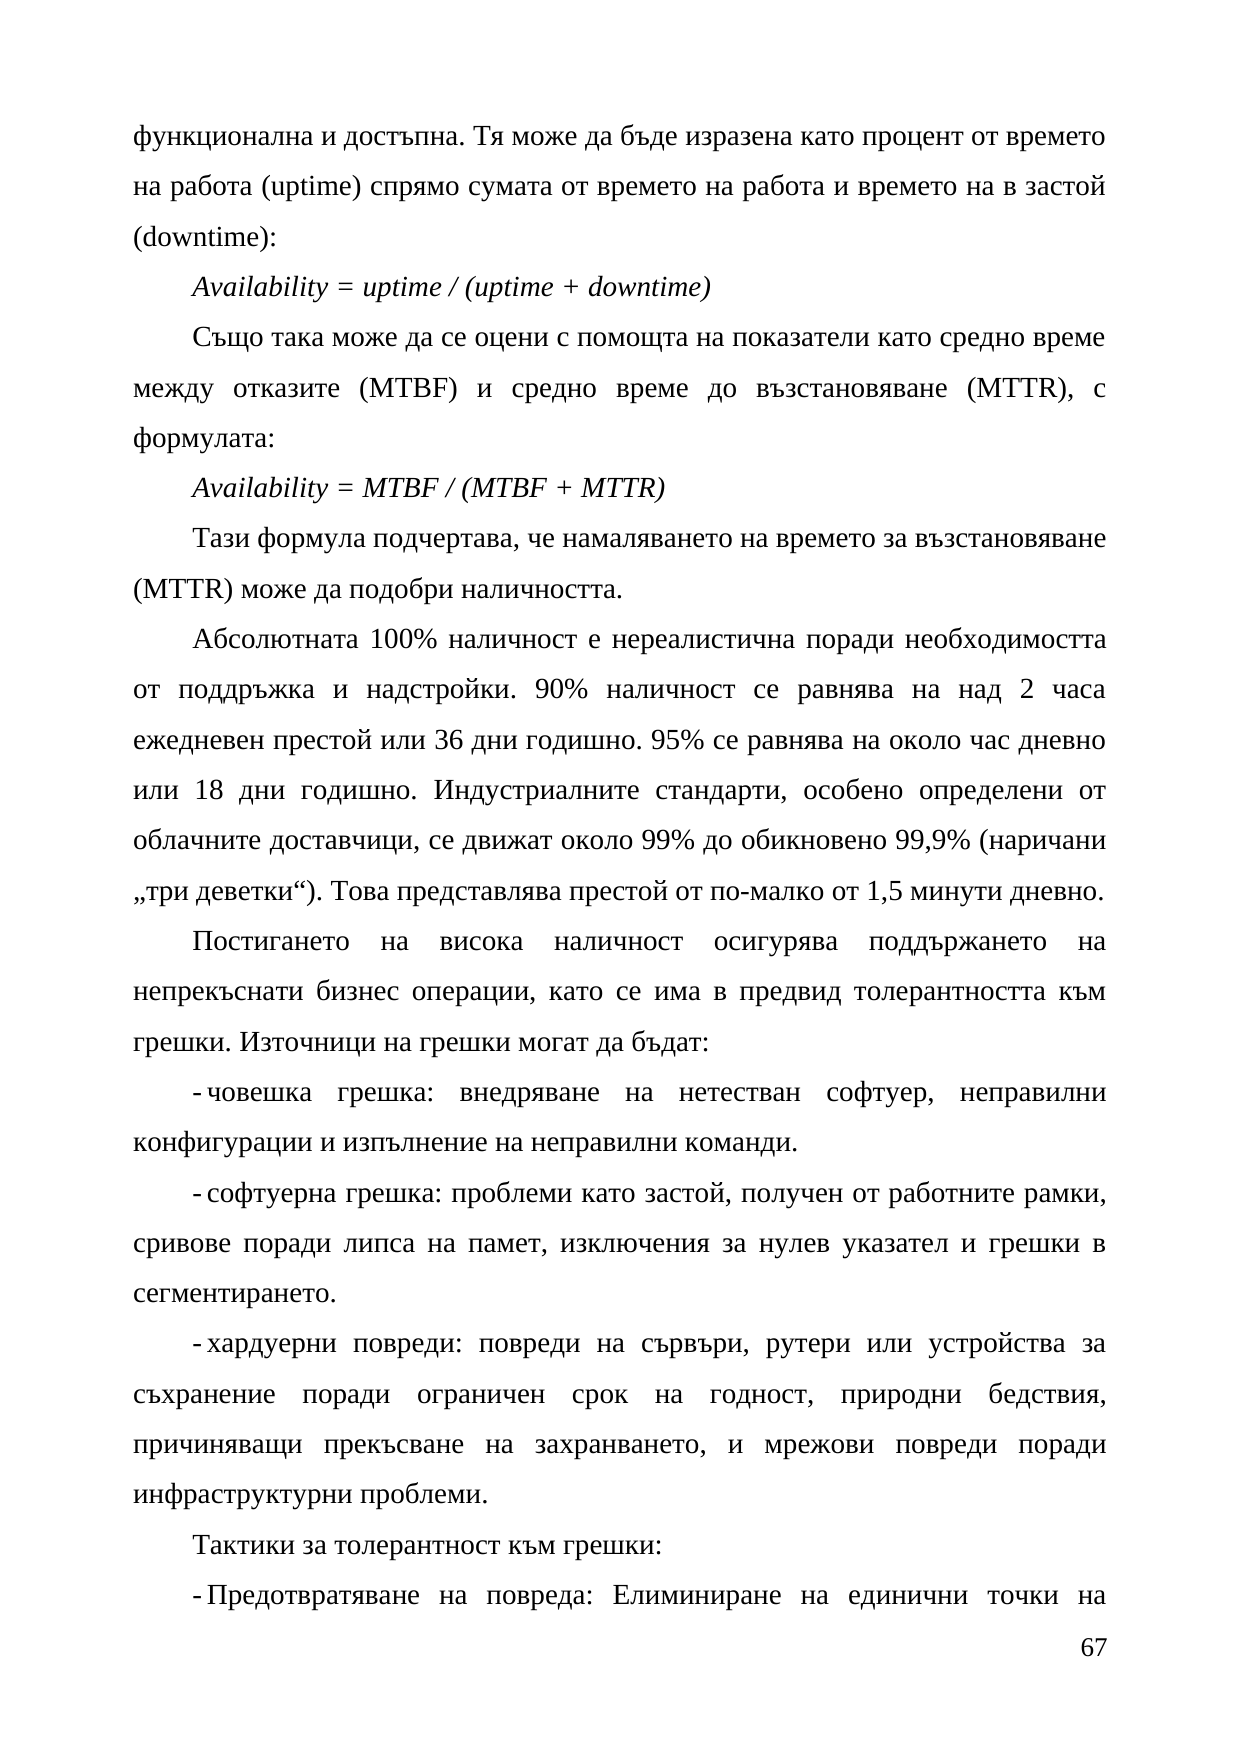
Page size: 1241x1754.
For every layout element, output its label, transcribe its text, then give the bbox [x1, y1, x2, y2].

text Availability = MTBF / (MTBF + MTTR) [133, 470, 1107, 504]
text Тази формула подчертава, че намаляването на времето за възстановяване (MTTR) може да подобри наличността. [133, 521, 1107, 604]
text Availability = uptime / (uptime + downtime) [133, 269, 1107, 303]
text Тактики за толерантност към грешки: [133, 1527, 1107, 1560]
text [133, 1577, 1107, 1611]
list софтуерна грешка: проблеми като застой, получен от работните рамки, сривове поради липса на памет, изключения за нулев указател и грешки в сегментирането. [133, 1175, 1107, 1309]
text Абсолютната 100% наличност е нереалистична поради необходимостта от поддръжка и надстройки. 90% наличност се равнява на над 2 часа ежедневен престой или 36 дни годишно. 95% се равнява на около час дневно или 18 дни годишно. Индустриалните стандарти, особено определени от облачните доставчици, се движат около 99% до обикновено 99,9% (наричани „три деветки“). Това представлява престой от по-малко от 1,5 минути дневно. [133, 621, 1107, 906]
list хардуерни повреди: повреди на сървъри, рутери или устройства за съхранение поради ограничен срок на годност, природни бедствия, причиняващи прекъсване на захранването, и мрежови повреди поради инфраструктурни проблеми. [133, 1326, 1107, 1510]
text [133, 118, 1107, 252]
text Също така може да се оцени с помощта на показатели като средно време между отказите (MTBF) и средно време до възстановяване (MTTR), с формулата: [133, 319, 1107, 453]
text Постигането на висока наличност осигурява поддържането на непрекъснати бизнес операции, като се има в предвид толерантността към грешки. Източници на грешки могат да бъдат: [133, 923, 1107, 1057]
list човешка грешка: внедряване на нетестван софтуер, неправилни конфигурации и изпълнение на неправилни команди. [133, 1074, 1107, 1158]
